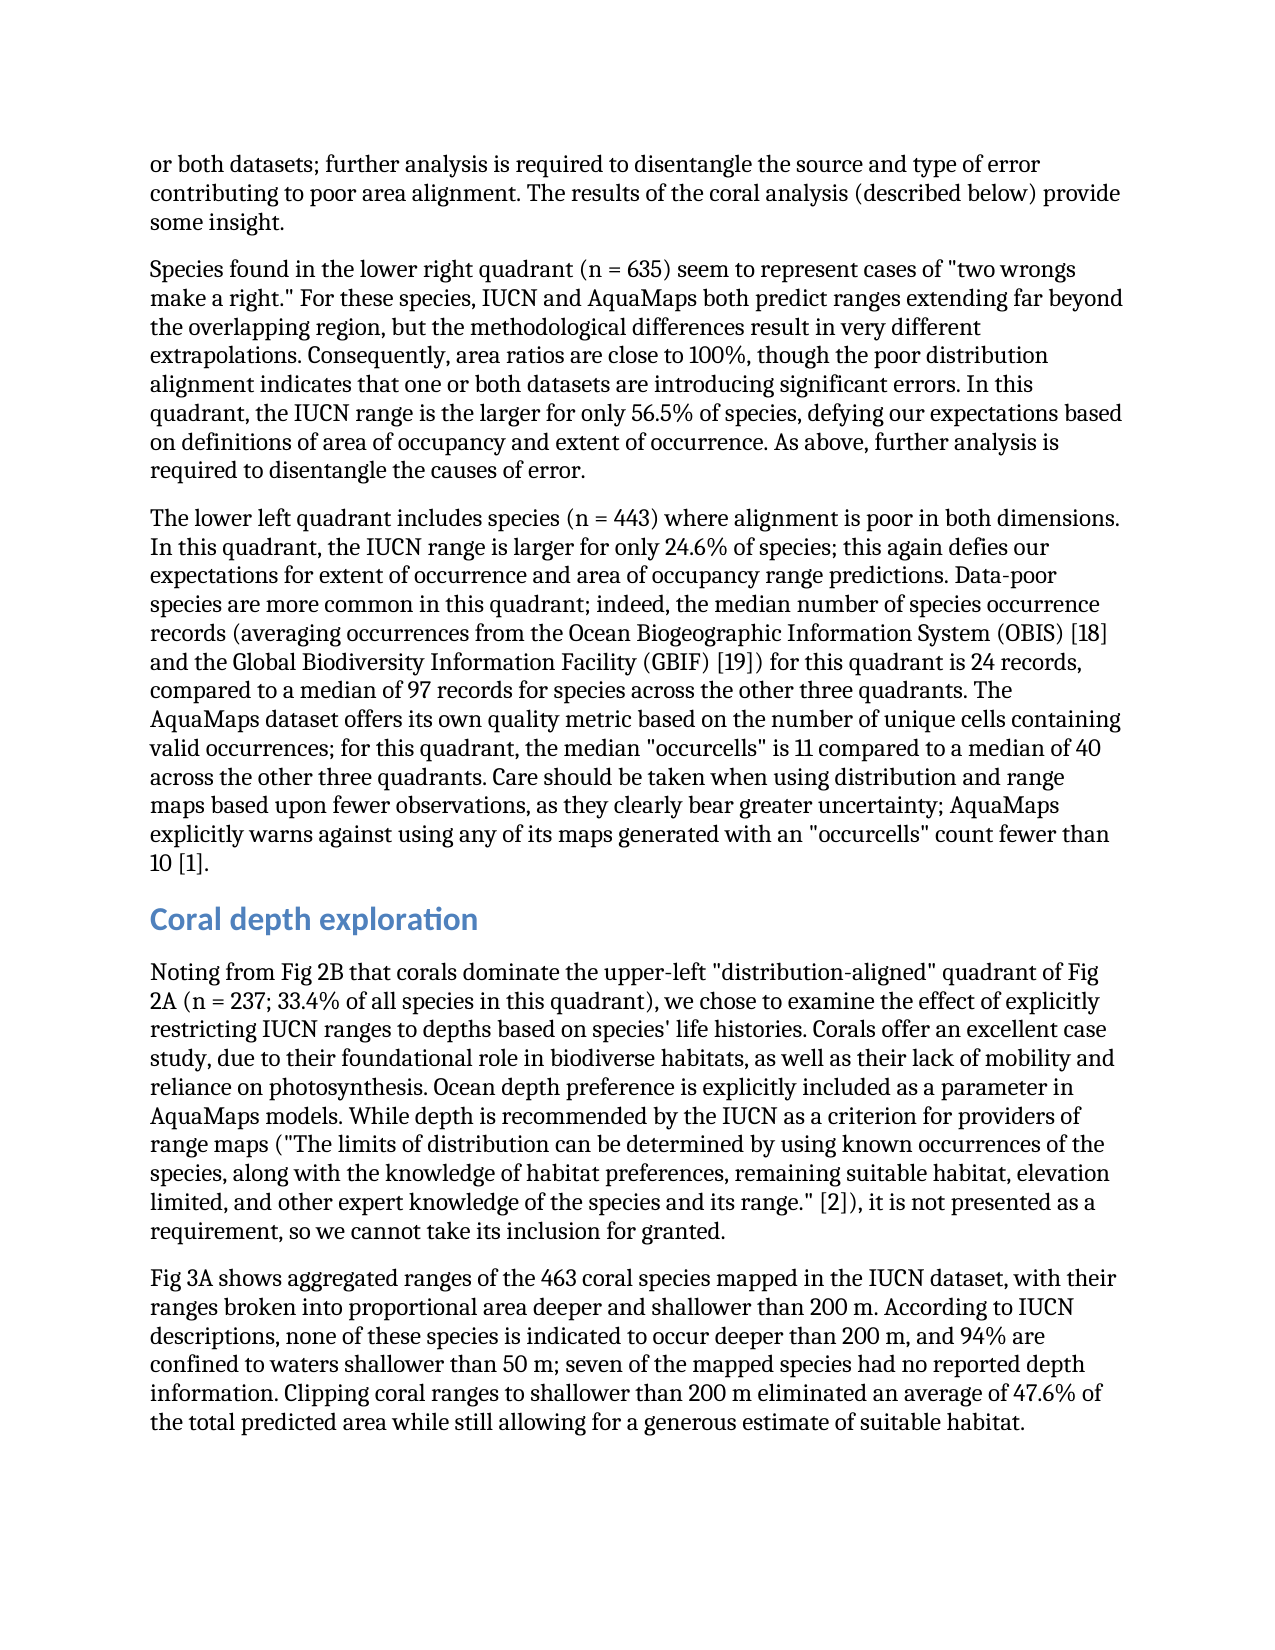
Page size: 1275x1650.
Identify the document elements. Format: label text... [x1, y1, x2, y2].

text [150, 150, 1125, 236]
text The lower left quadrant includes species (n = 443) where alignment is poor in both dimensions. In this quadrant, the IUCN range is larger for only 24.6% of species; this again defies our expectations for extent of occurrence and area of occupancy range predictions. Data-poor species are more common in this quadrant; indeed, the median number of species occurrence records (averaging occurrences from the Ocean Biogeographic Information System (OBIS) [18] and the Global Biodiversity Information Facility (GBIF) [19]) for this quadrant is 24 records, compared to a median of 97 records for species across the other three quadrants. The AquaMaps dataset offers its own quality metric based on the number of unique cells containing valid occurrences; for this quadrant, the median "occurcells" is 11 compared to a median of 40 across the other three quadrants. Care should be taken when using distribution and range maps based upon fewer observations, as they clearly bear greater uncertainty; AquaMaps explicitly warns against using any of its maps generated with an "occurcells" count fewer than 10 [1]. [150, 504, 1125, 877]
text Species found in the lower right quadrant (n = 635) seem to represent cases of "two wrongs make a right." For these species, IUCN and AquaMaps both predict ranges extending far beyond the overlapping region, but the methodological differences result in very different extrapolations. Consequently, area ratios are close to 100%, though the poor distribution alignment indicates that one or both datasets are introducing significant errors. In this quadrant, the IUCN range is the larger for only 56.5% of species, defying our expectations based on definitions of area of occupancy and extent of occurrence. As above, further analysis is required to disentangle the causes of error. [150, 255, 1125, 485]
text Fig 3A shows aggregated ranges of the 463 coral species mapped in the IUCN dataset, with their ranges broken into proportional area deeper and shallower than 200 m. According to IUCN descriptions, none of these species is indicated to occur deeper than 200 m, and 94% are confined to waters shallower than 50 m; seven of the mapped species had no reported depth information. Clipping coral ranges to shallower than 200 m eliminated an average of 47.6% of the total predicted area while still allowing for a generous estimate of suitable habitat. [150, 1264, 1125, 1437]
subtitle Coral depth exploration [150, 898, 1125, 939]
text Noting from Fig 2B that corals dominate the upper-left "distribution-aligned" quadrant of Fig 2A (n = 237; 33.4% of all species in this quadrant), we chose to examine the effect of explicitly restricting IUCN ranges to depths based on species' life histories. Corals offer an excellent case study, due to their foundational role in biodiverse habitats, as well as their lack of mobility and reliance on photosynthesis. Ocean depth preference is explicitly included as a parameter in AquaMaps models. While depth is recommended by the IUCN as a criterion for providers of range maps ("The limits of distribution can be determined by using known occurrences of the species, along with the knowledge of habitat preferences, remaining suitable habitat, elevation limited, and other expert knowledge of the species and its range." [2]), it is not presented as a requirement, so we cannot take its inclusion for granted. [150, 958, 1125, 1245]
